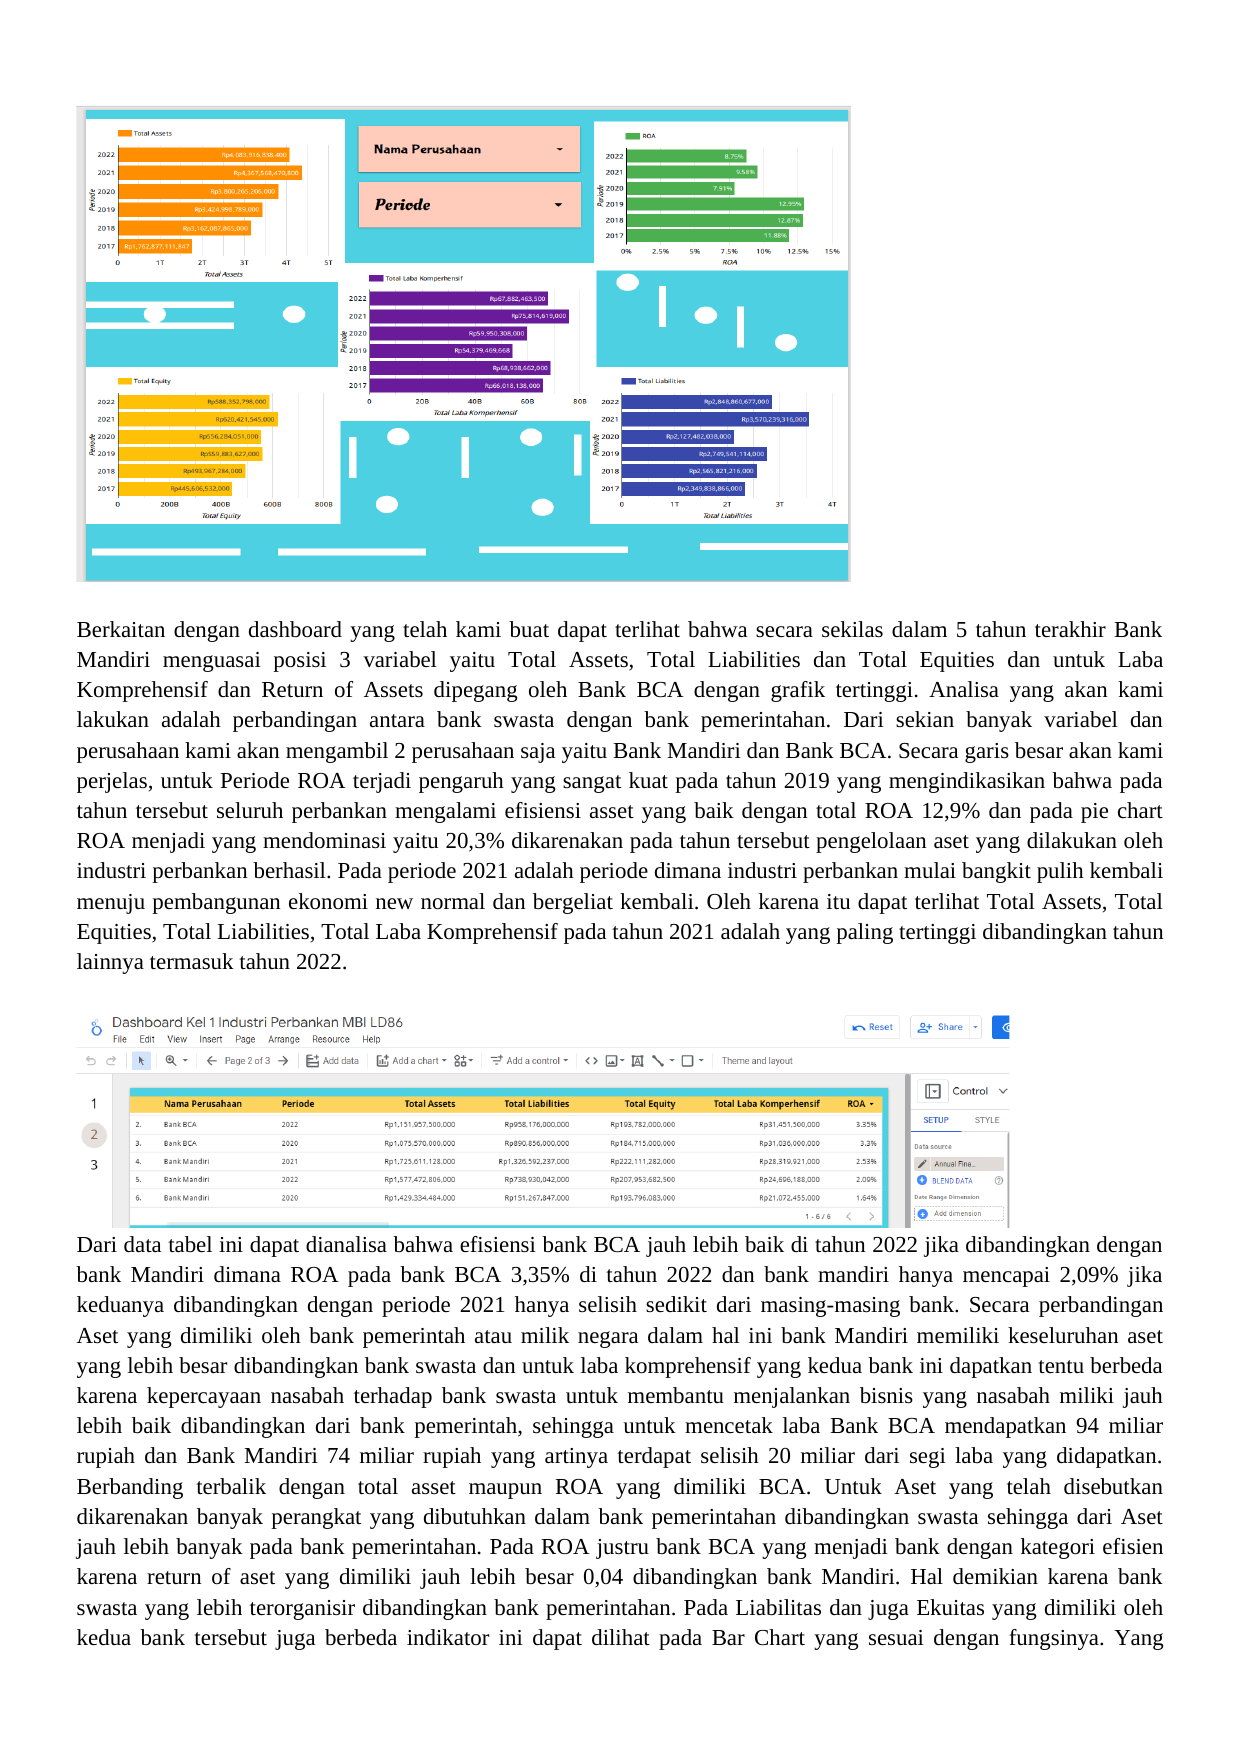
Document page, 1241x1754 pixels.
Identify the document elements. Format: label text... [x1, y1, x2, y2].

picture [76, 105, 851, 582]
text Berkaitan dengan dashboard yang telah kami buat dapat terlihat bahwa secara sekilas dalam 5 tahun terakhir Bank Mandiri menguasai posisi 3 variabel yaitu Total Assets, Total Liabilities dan Total Equities dan untuk Laba Komprehensif dan Return of Assets dipegang oleh Bank BCA dengan grafik tertinggi. Analisa yang akan kami lakukan adalah perbandingan antara bank swasta dengan bank pemerintahan. Dari sekian banyak variabel dan perusahaan kami akan mengambil 2 perusahaan saja yaitu Bank Mandiri dan Bank BCA. Secara garis besar akan kami perjelas, untuk Periode ROA terjadi pengaruh yang sangat kuat pada tahun 2019 yang mengindikasikan bahwa pada tahun tersebut seluruh perbankan mengalami efisiensi asset yang baik dengan total ROA 12,9% dan pada pie chart ROA menjadi yang mendominasi yaitu 20,3% dikarenakan pada tahun tersebut pengelolaan aset yang dilakukan oleh industri perbankan berhasil. Pada periode 2021 adalah periode dimana industri perbankan mulai bangkit pulih kembali menuju pembangunan ekonomi new normal dan bergeliat kembali. Oleh karena itu dapat terlihat Total Assets, Total Equities, Total Liabilities, Total Laba Komprehensif pada tahun 2021 adalah yang paling tertinggi dibandingkan tahun lainnya termasuk tahun 2022. [76, 616, 1165, 974]
picture [76, 1008, 1010, 1228]
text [76, 1231, 1165, 1650]
